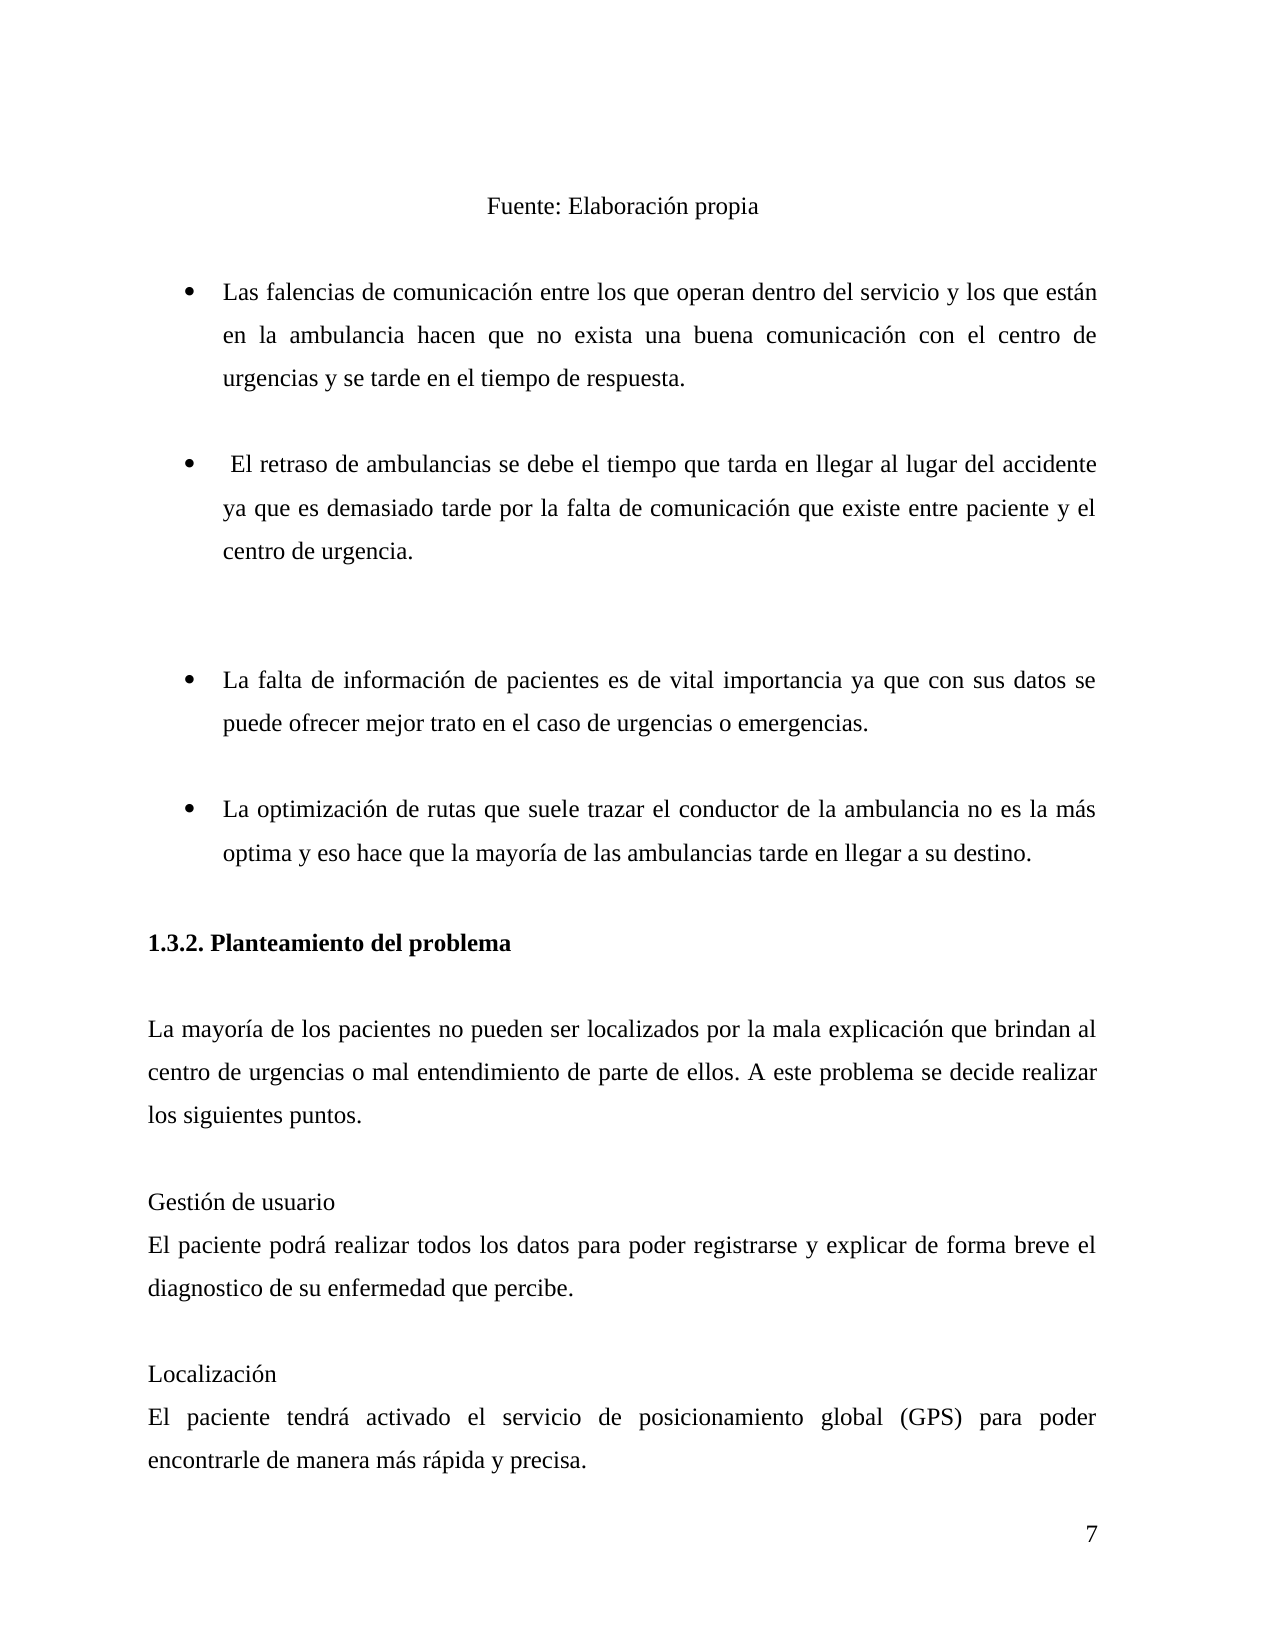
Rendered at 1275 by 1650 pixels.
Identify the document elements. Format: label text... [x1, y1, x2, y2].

text La mayoría de los pacientes no pueden ser localizados por la mala explicación que brindan al centro de urgencias o mal entendimiento de parte de ellos. A este problema se decide realizar los siguientes puntos. [148, 1014, 1098, 1129]
text El paciente podrá realizar todos los datos para poder registrarse y explicar de forma breve el diagnostico de su enfermedad que percibe. [148, 1230, 1098, 1302]
text Localización [148, 1359, 1098, 1388]
list La optimización de rutas que suele trazar el conductor de la ambulancia no es la más optima y eso hace que la mayoría de las ambulancias tarde en llegar a su destino. [185, 794, 1098, 866]
text Fuente: Elaboración propia [148, 191, 1098, 219]
text Gestión de usuario [148, 1187, 1098, 1216]
list El retraso de ambulancias se debe el tiempo que tarda en llegar al lugar del accidente ya que es demasiado tarde por la falta de comunicación que existe entre paciente y el centro de urgencia. [185, 449, 1098, 564]
text El paciente tendrá activado el servicio de posicionamiento global (GPS) para poder encontrarle de manera más rápida y precisa. [148, 1402, 1098, 1474]
subtitle 1.3.2. Planteamiento del problema [148, 928, 1098, 957]
list La falta de información de pacientes es de vital importancia ya que con sus datos se puede ofrecer mejor trato en el caso de urgencias o emergencias. [185, 665, 1098, 737]
list Las falencias de comunicación entre los que operan dentro del servicio y los que están en la ambulancia hacen que no exista una buena comunicación con el centro de urgencias y se tarde en el tiempo de respuesta. [185, 277, 1098, 392]
